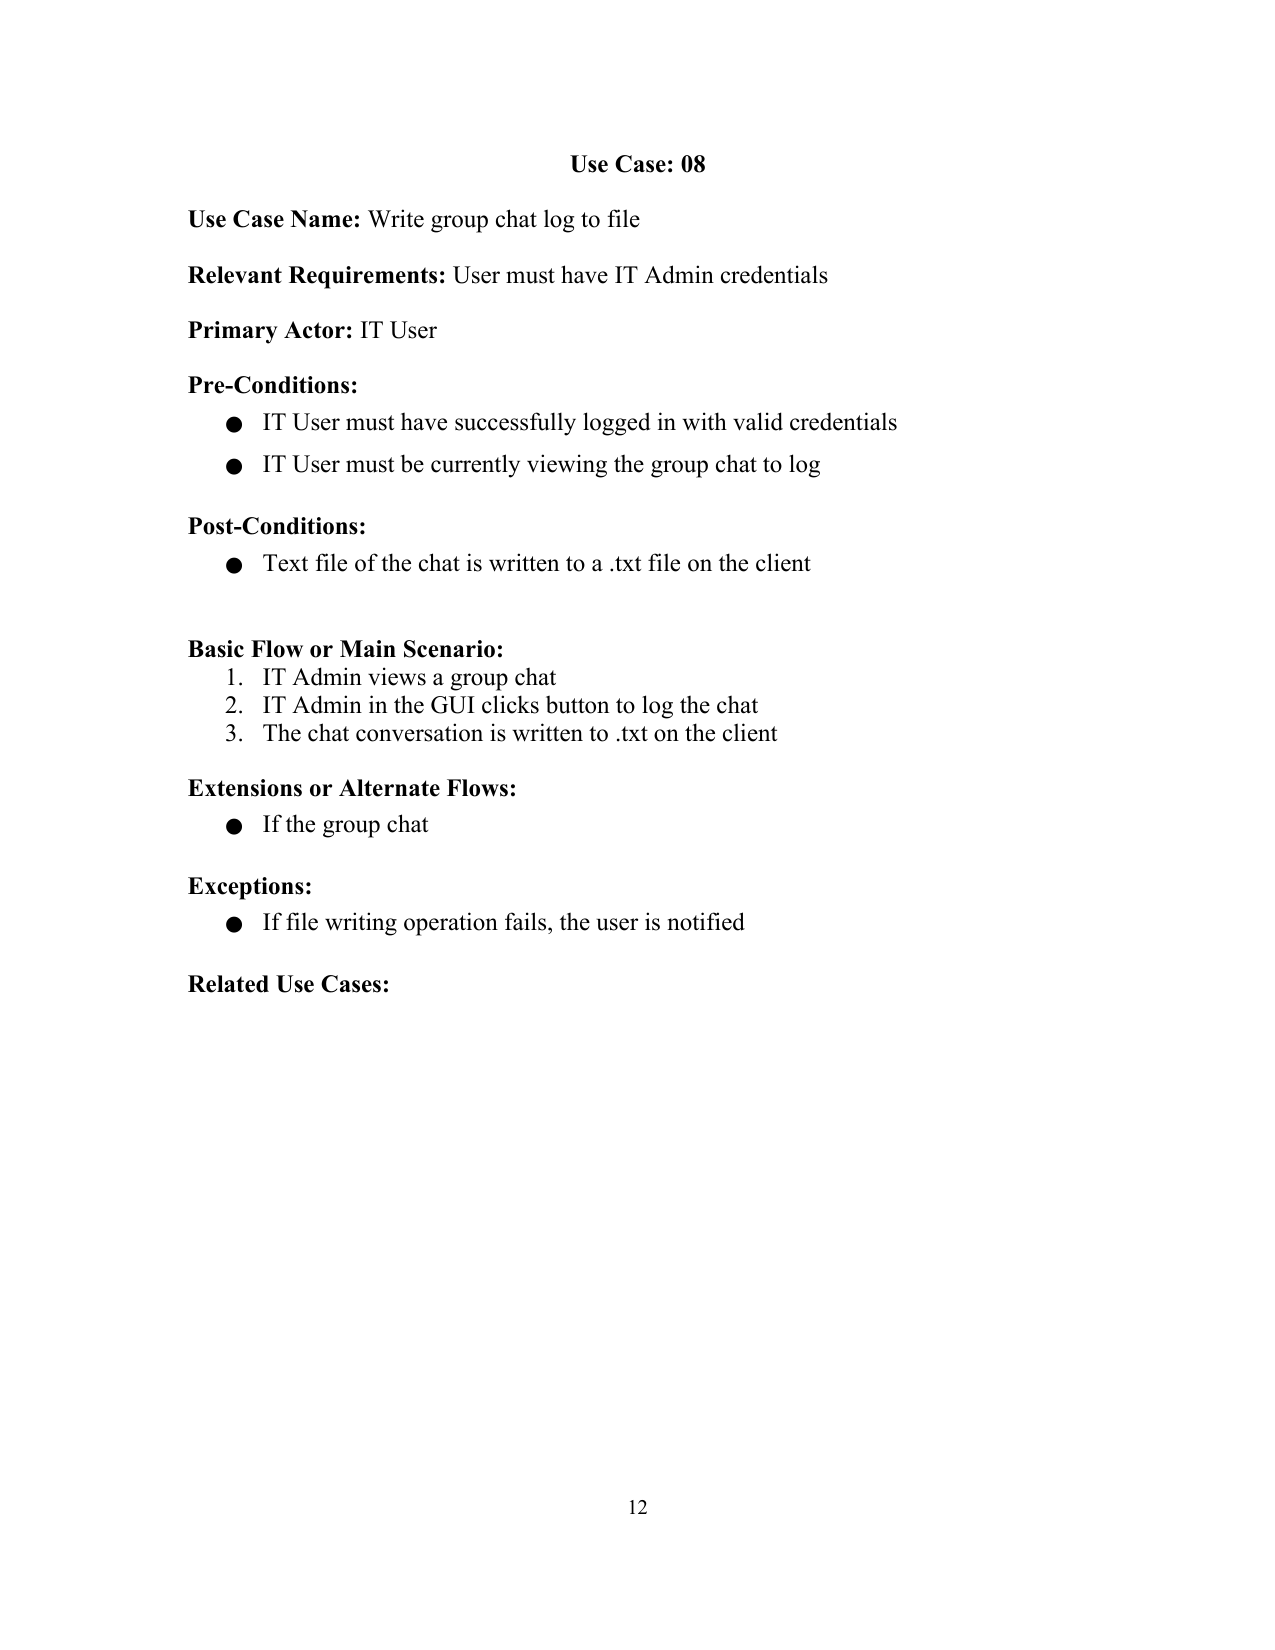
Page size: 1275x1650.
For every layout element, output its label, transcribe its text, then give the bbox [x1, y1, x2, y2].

list IT Admin views a group chat [225, 663, 1087, 691]
text Pre-Conditions: [187, 372, 1087, 399]
list The chat conversation is written to .txt on the client [225, 719, 1087, 746]
text Use Case: 08 [187, 150, 1087, 178]
text Extensions or Alternate Flows: [187, 774, 1087, 802]
text Relevant Requirements: User must have IT Admin credentials [187, 261, 1087, 288]
list IT User must have successfully logged in with valid credentials [225, 399, 1087, 442]
text Use Case Name: Write group chat log to file [187, 205, 1087, 233]
text Basic Flow or Main Scenario: [187, 636, 1087, 663]
list IT Admin in the GUI clicks button to log the chat [225, 691, 1087, 719]
list IT User must be currently viewing the group chat to log [225, 442, 1087, 485]
list Text file of the chat is written to a .txt file on the client [225, 540, 1087, 583]
text Exceptions: [187, 872, 1087, 900]
text Related Use Cases: [187, 970, 1087, 998]
text Primary Actor: IT User [187, 316, 1087, 344]
list If the group chat [225, 802, 1087, 844]
list If file writing operation fails, the user is notified [225, 900, 1087, 943]
text Post-Conditions: [187, 512, 1087, 540]
